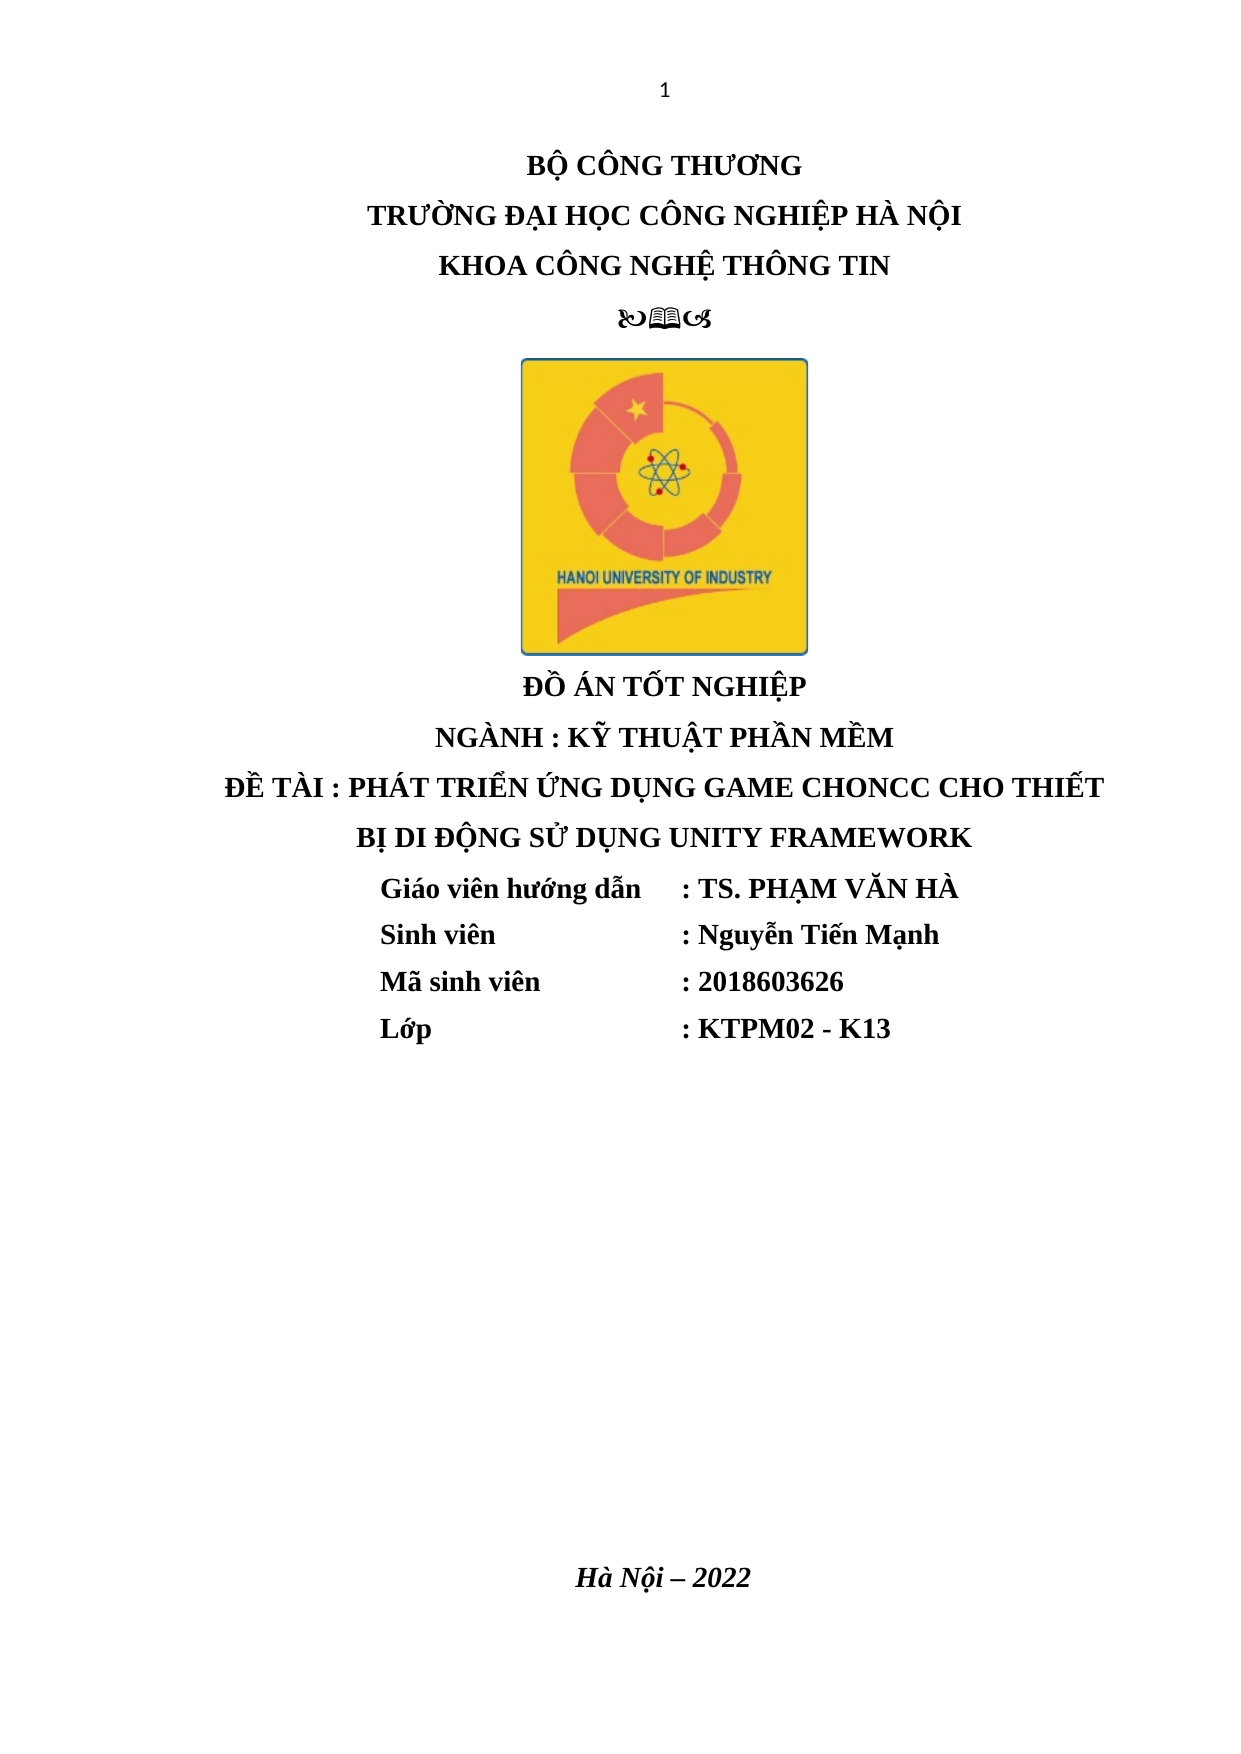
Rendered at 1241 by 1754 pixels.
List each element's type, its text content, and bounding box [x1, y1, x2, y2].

text Hà Nội – 2022 [207, 1561, 1122, 1594]
table_cell Mã sinh viên [369, 964, 670, 1011]
text ĐỀ TÀI : PHÁT TRIỂN ỨNG DỤNG GAME CHONCC CHO THIẾT BỊ DI ĐỘNG SỬ DỤNG UNITY FRAMEWORK [207, 770, 1122, 854]
text KHOA CÔNG NGHỆ THÔNG TIN [207, 248, 1122, 282]
text TRƯỜNG ĐẠI HỌC CÔNG NGHIỆP HÀ NỘI [207, 198, 1122, 232]
text NGÀNH : KỸ THUẬT PHẦN MỀM [207, 720, 1122, 753]
table_header : TS. PHẠM VĂN HÀ [670, 871, 1122, 917]
table_header Giáo viên hướng dẫn [369, 871, 670, 917]
table_cell : Nguyễn Tiến Mạnh [670, 918, 1122, 964]
picture [520, 358, 809, 656]
table_cell Lớp [369, 1011, 670, 1057]
text 🙤­­­­­­­­­🕮­­­­­­­­­🙦 [207, 299, 1122, 338]
table_cell Sinh viên [369, 918, 670, 964]
text ĐỒ ÁN TỐT NGHIỆP [207, 669, 1122, 703]
table_cell : KTPM02 - K13 [670, 1011, 1122, 1057]
text BỘ CÔNG THƯƠNG [207, 148, 1122, 181]
table_cell : 2018603626 [670, 964, 1122, 1011]
